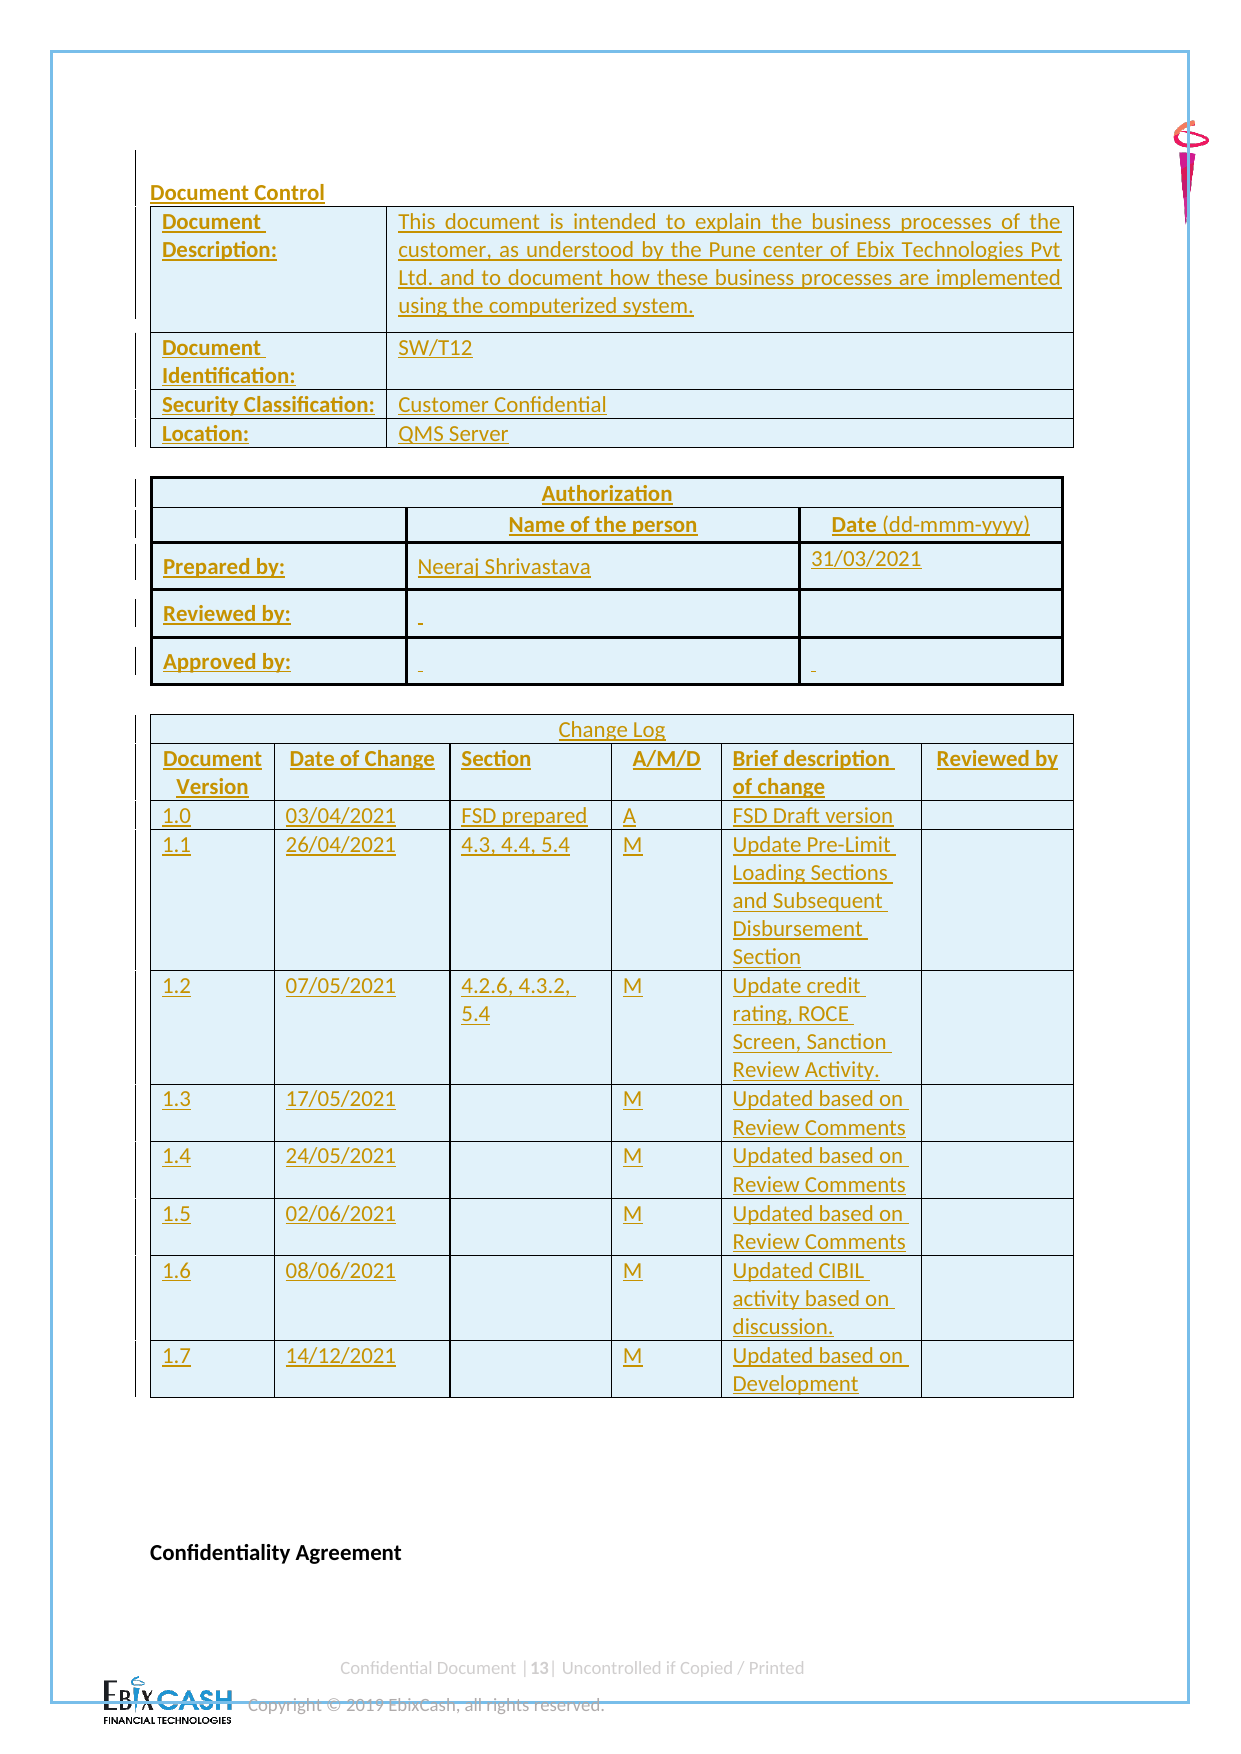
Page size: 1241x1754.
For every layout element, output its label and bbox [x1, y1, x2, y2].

picture [103, 1676, 234, 1701]
picture [103, 1704, 234, 1726]
picture [1168, 116, 1187, 229]
picture [1190, 116, 1212, 229]
